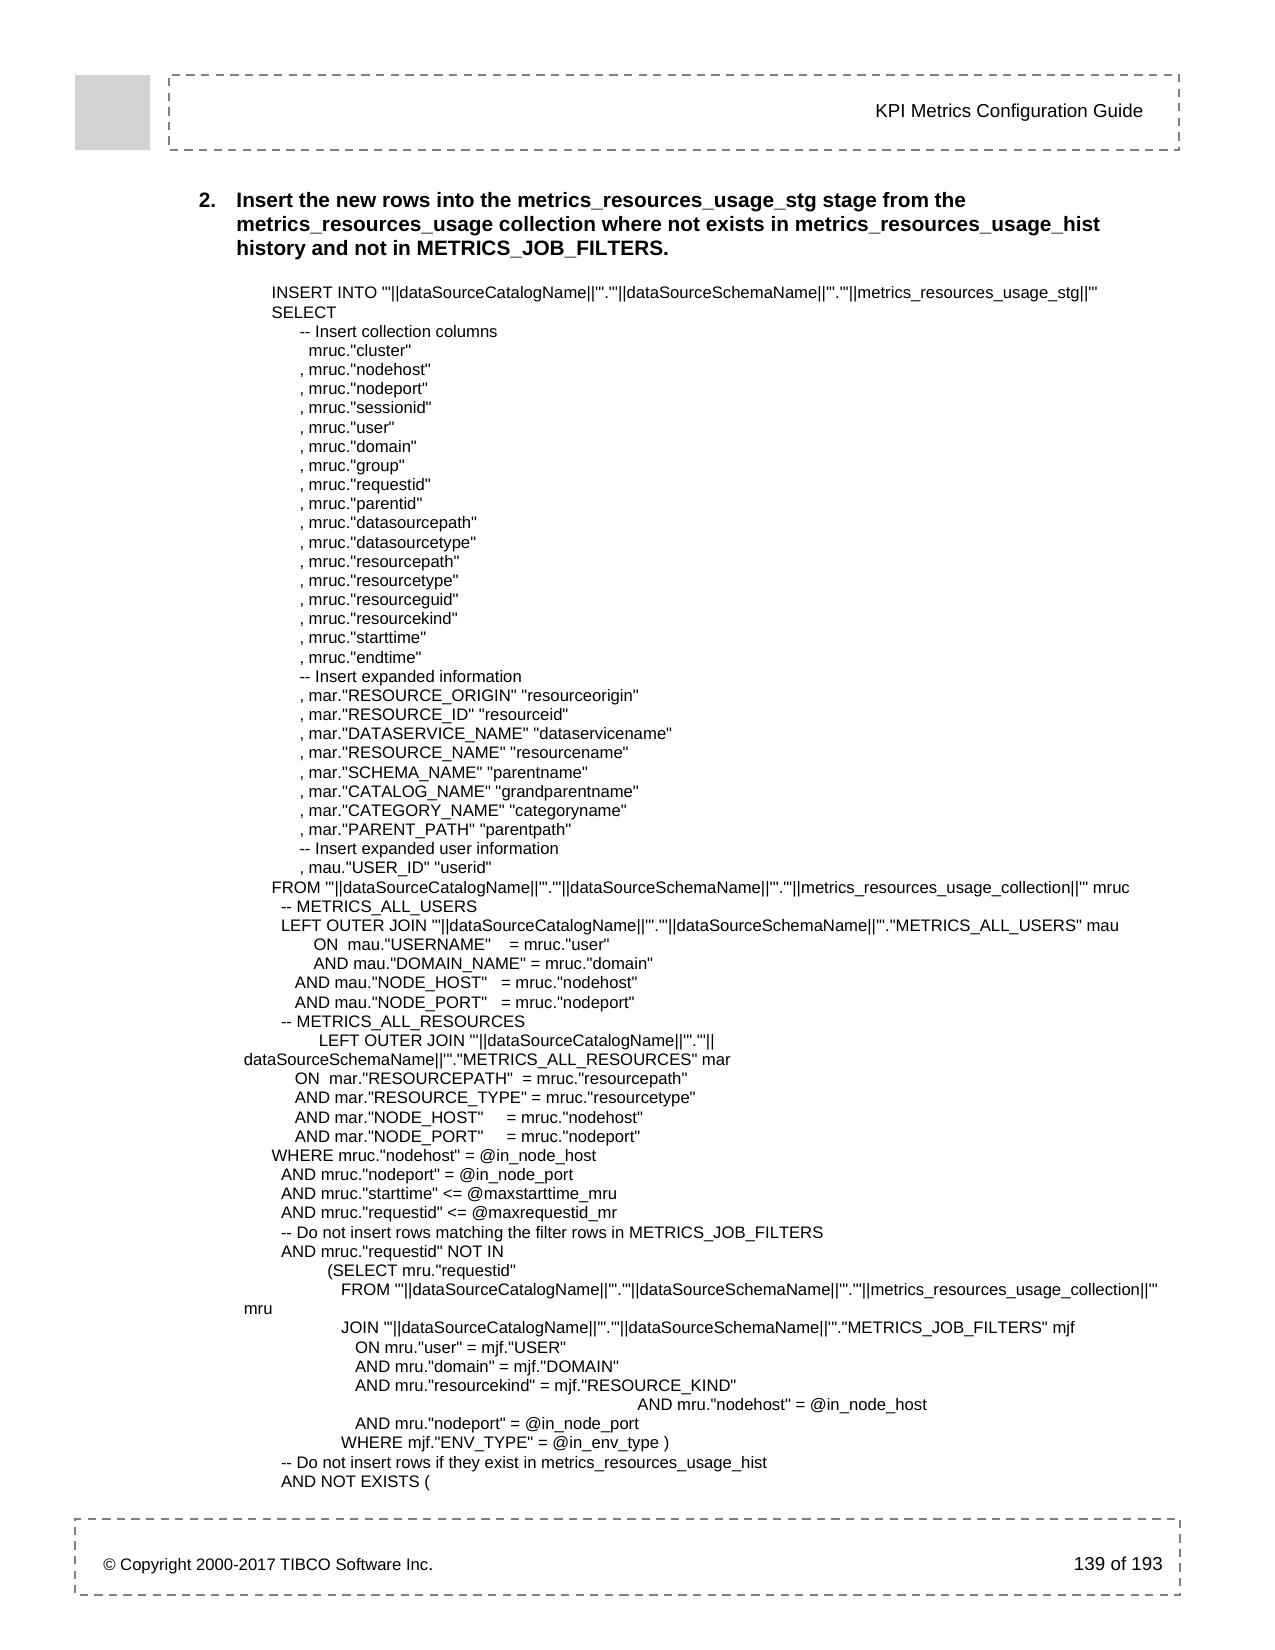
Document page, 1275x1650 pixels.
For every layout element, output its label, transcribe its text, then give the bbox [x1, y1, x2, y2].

text , mruc."sessionid" [244, 398, 1162, 417]
text FROM "'||dataSourceCatalogName||'"."'||dataSourceSchemaName||'"."'||metrics_resources_usage_collection||'" mru [244, 1280, 1162, 1318]
text , mruc."parentid" [244, 494, 1162, 513]
text SELECT [244, 302, 1162, 322]
text , mau."USER_ID" "userid" [244, 858, 1162, 877]
text , mar."PARENT_PATH" "parentpath" [244, 820, 1162, 839]
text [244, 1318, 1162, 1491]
text AND mruc."requestid" NOT IN [244, 1242, 1162, 1261]
text -- Insert expanded information [244, 667, 1162, 686]
text AND mar."RESOURCE_TYPE" = mruc."resourcetype" [244, 1088, 1162, 1107]
text , mruc."resourcepath" [244, 552, 1162, 571]
text AND mar."NODE_PORT" = mruc."nodeport" [244, 1127, 1162, 1146]
text , mruc."user" [244, 417, 1162, 437]
text LEFT OUTER JOIN "'||dataSourceCatalogName||'"."'||dataSourceSchemaName||'"."METRICS_ALL_RESOURCES" mar [244, 1031, 1162, 1069]
text -- METRICS_ALL_USERS [244, 897, 1162, 916]
text ON mar."RESOURCEPATH" = mruc."resourcepath" [244, 1069, 1162, 1088]
text , mar."CATEGORY_NAME" "categoryname" [244, 801, 1162, 820]
text AND mar."NODE_HOST" = mruc."nodehost" [244, 1107, 1162, 1127]
text mruc."cluster" [244, 341, 1162, 360]
text -- Do not insert rows matching the filter rows in METRICS_JOB_FILTERS [244, 1222, 1162, 1242]
text -- Insert expanded user information [244, 839, 1162, 858]
text FROM "'||dataSourceCatalogName||'"."'||dataSourceSchemaName||'"."'||metrics_resources_usage_collection||'" mruc [244, 877, 1162, 897]
list Insert the new rows into the metrics_resources_usage_stg stage from the metrics_resources_usage collection where not exists in metrics_resources_usage_hist history and not in METRICS_JOB_FILTERS. [199, 187, 1162, 259]
text AND mau."NODE_PORT" = mruc."nodeport" [244, 992, 1162, 1012]
text , mruc."requestid" [244, 475, 1162, 494]
text , mar."RESOURCE_ORIGIN" "resourceorigin" [244, 686, 1162, 705]
text , mruc."datasourcepath" [244, 513, 1162, 532]
text , mruc."resourcekind" [244, 609, 1162, 628]
text , mar."RESOURCE_NAME" "resourcename" [244, 743, 1162, 762]
text AND mau."DOMAIN_NAME" = mruc."domain" [244, 954, 1162, 973]
text AND mruc."starttime" <= @maxstarttime_mru [244, 1184, 1162, 1203]
text , mruc."nodehost" [244, 360, 1162, 379]
text AND mruc."nodeport" = @in_node_port [244, 1165, 1162, 1184]
text , mruc."resourceguid" [244, 590, 1162, 609]
text , mruc."endtime" [244, 647, 1162, 667]
text , mar."SCHEMA_NAME" "parentname" [244, 762, 1162, 782]
text INSERT INTO "'||dataSourceCatalogName||'"."'||dataSourceSchemaName||'"."'||metrics_resources_usage_stg||'" [244, 283, 1162, 302]
text , mruc."resourcetype" [244, 571, 1162, 590]
text , mruc."nodeport" [244, 379, 1162, 398]
text LEFT OUTER JOIN "'||dataSourceCatalogName||'"."'||dataSourceSchemaName||'"."METRICS_ALL_USERS" mau [244, 916, 1162, 935]
text , mruc."starttime" [244, 628, 1162, 647]
text AND mruc."requestid" <= @maxrequestid_mr [244, 1203, 1162, 1222]
text , mar."DATASERVICE_NAME" "dataservicename" [244, 724, 1162, 743]
text , mruc."datasourcetype" [244, 532, 1162, 552]
text -- Insert collection columns [244, 322, 1162, 341]
text , mruc."group" [244, 456, 1162, 475]
text AND mau."NODE_HOST" = mruc."nodehost" [244, 973, 1162, 992]
text , mar."CATALOG_NAME" "grandparentname" [244, 782, 1162, 801]
text (SELECT mru."requestid" [244, 1261, 1162, 1280]
text ON mau."USERNAME" = mruc."user" [244, 935, 1162, 954]
text -- METRICS_ALL_RESOURCES [244, 1012, 1162, 1031]
text , mar."RESOURCE_ID" "resourceid" [244, 705, 1162, 724]
text , mruc."domain" [244, 437, 1162, 456]
text WHERE mruc."nodehost" = @in_node_host [244, 1146, 1162, 1165]
